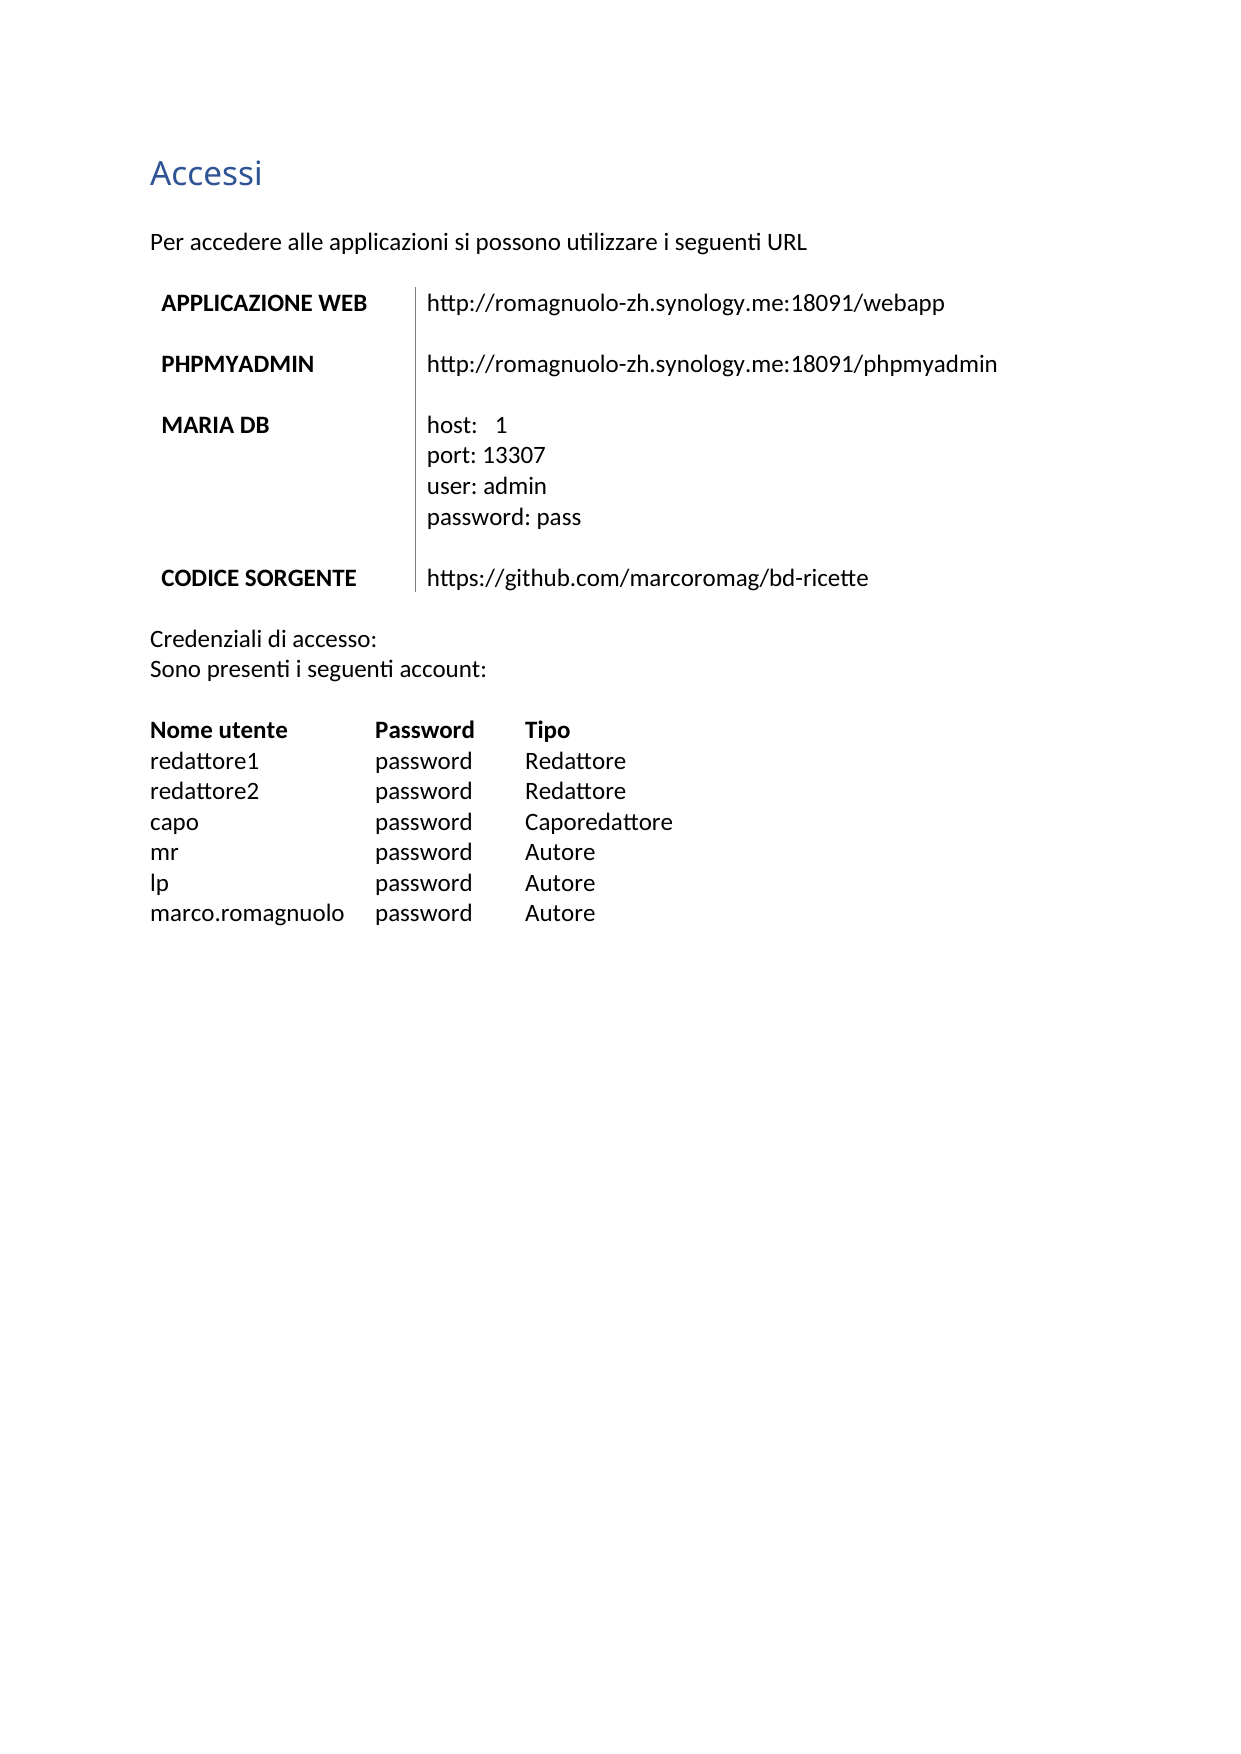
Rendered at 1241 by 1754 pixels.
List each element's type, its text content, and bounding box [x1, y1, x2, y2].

table_cell https://github.com/marcoromag/bd-ricette [416, 562, 1088, 592]
table_cell Codice sorgente [150, 562, 415, 592]
text Per accedere alle applicazioni si possono utilizzare i seguenti URL [150, 226, 1090, 256]
table_header http://romagnuolo-zh.synology.me:18091/webapp [416, 287, 1088, 348]
text marco.romagnuolo password Autore [150, 897, 1090, 928]
text redattore2 password Redattore [150, 775, 1090, 806]
table_cell host: 1 port: 13307 user: admin password: pass [416, 409, 1088, 562]
table_cell Maria DB [150, 409, 415, 562]
subtitle Accessi [150, 150, 1090, 195]
text lp password Autore [150, 867, 1090, 897]
text Credenziali di accesso: [150, 623, 1090, 653]
table_cell PHPMyAdmin [150, 348, 415, 409]
text redattore1 password Redattore [150, 745, 1090, 775]
text Nome utente Password Tipo [150, 714, 1090, 745]
text Sono presenti i seguenti account: [150, 653, 1090, 684]
text capo password Caporedattore [150, 806, 1090, 836]
table_header Applicazione web [150, 287, 415, 348]
text mr password Autore [150, 836, 1090, 867]
table_cell http://romagnuolo-zh.synology.me:18091/phpmyadmin [416, 348, 1088, 409]
